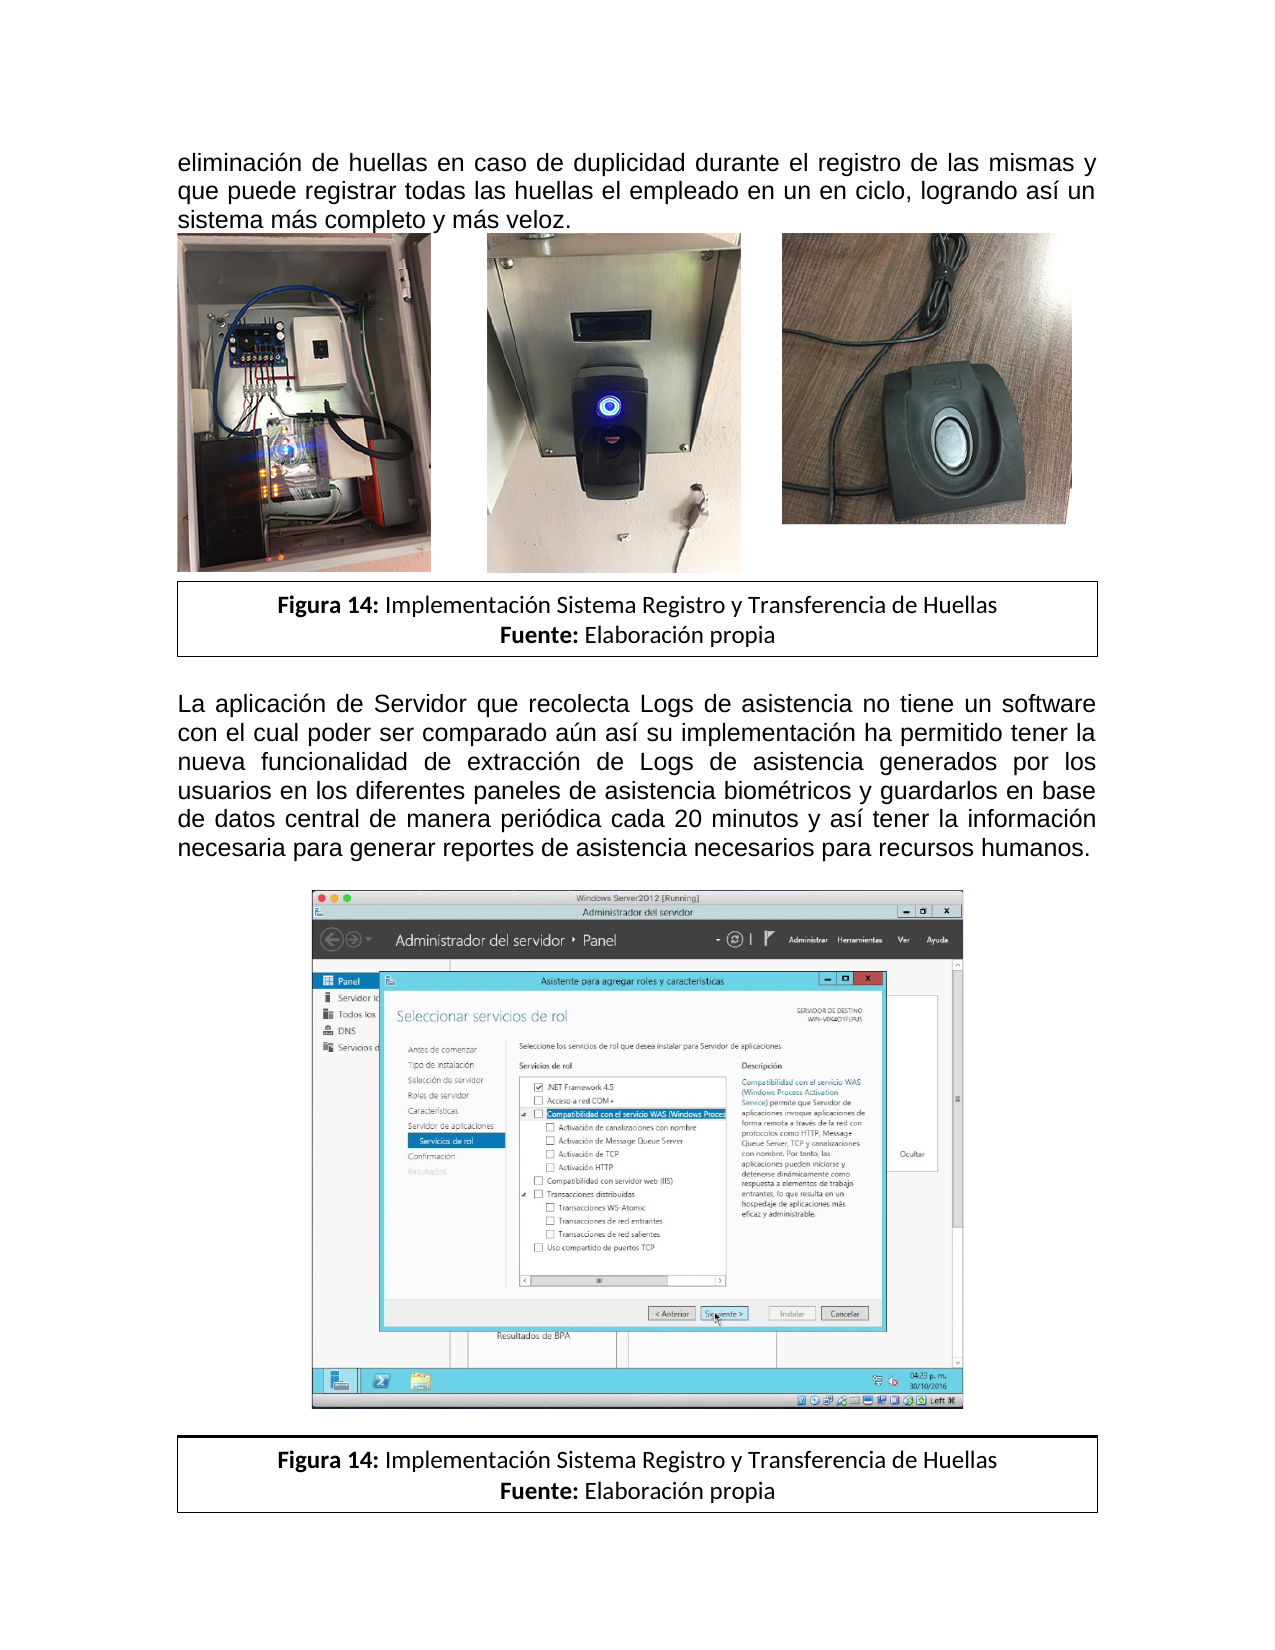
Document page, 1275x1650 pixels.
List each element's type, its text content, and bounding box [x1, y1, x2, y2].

text La aplicación de Servidor que recolecta Logs de asistencia no tiene un software con el cual poder ser comparado aún así su implementación ha permitido tener la nueva funcionalidad de extracción de Logs de asistencia generados por los usuarios en los diferentes paneles de asistencia biométricos y guardarlos en base de datos central de manera periódica cada 20 minutos y así tener la información necesaria para generar reportes de asistencia necesarios para recursos humanos. [177, 689, 1098, 862]
picture [177, 233, 1098, 573]
picture [311, 890, 964, 1409]
